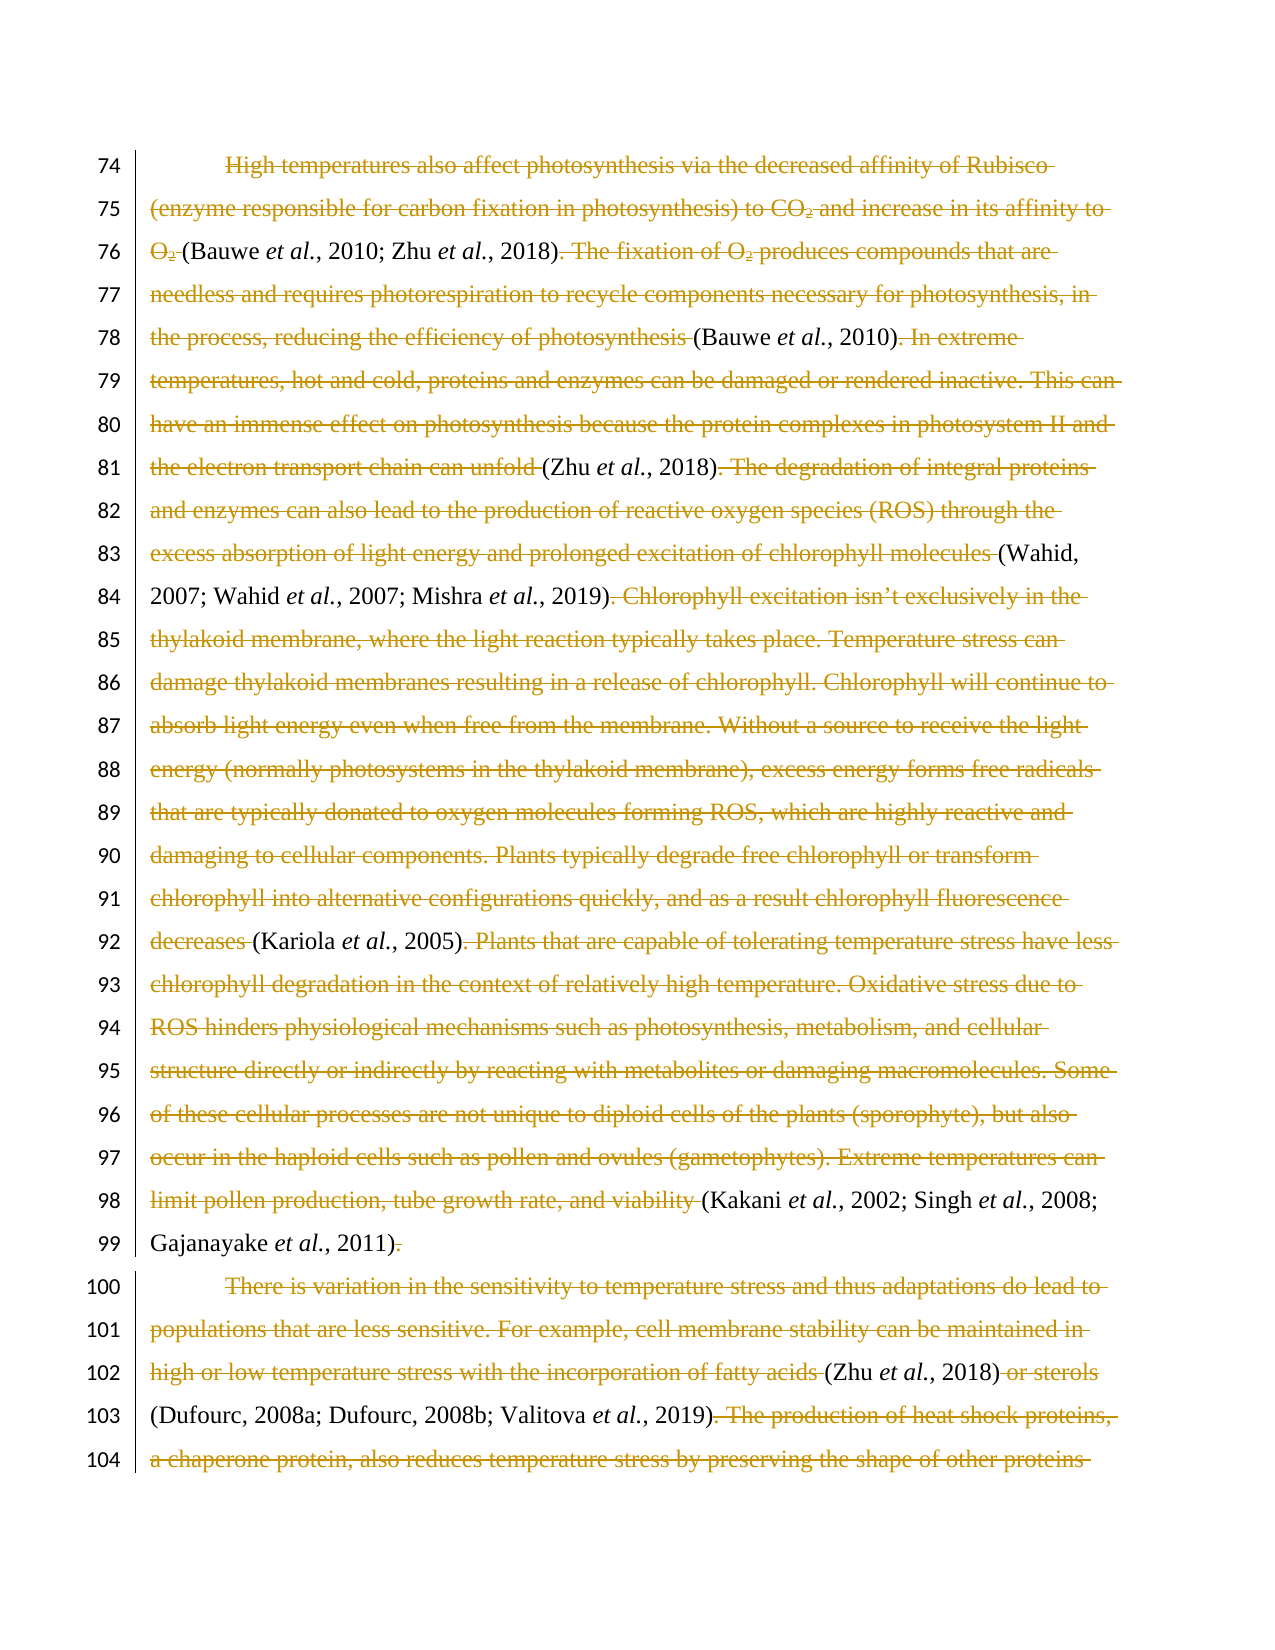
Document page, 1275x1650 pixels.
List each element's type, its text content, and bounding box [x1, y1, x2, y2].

text (Bauwe et al., 2010; Zhu et al., 2018)(Bauwe et al., 2010)(Zhu et al., 2018)(Wahid, 2007; Wahid et al., 2007; Mishra et al., 2019)(Kariola et al., 2005)(Kakani et al., 2002; Singh et al., 2008; Gajanayake et al., 2011) [150, 150, 1125, 1257]
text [150, 1271, 1125, 1472]
